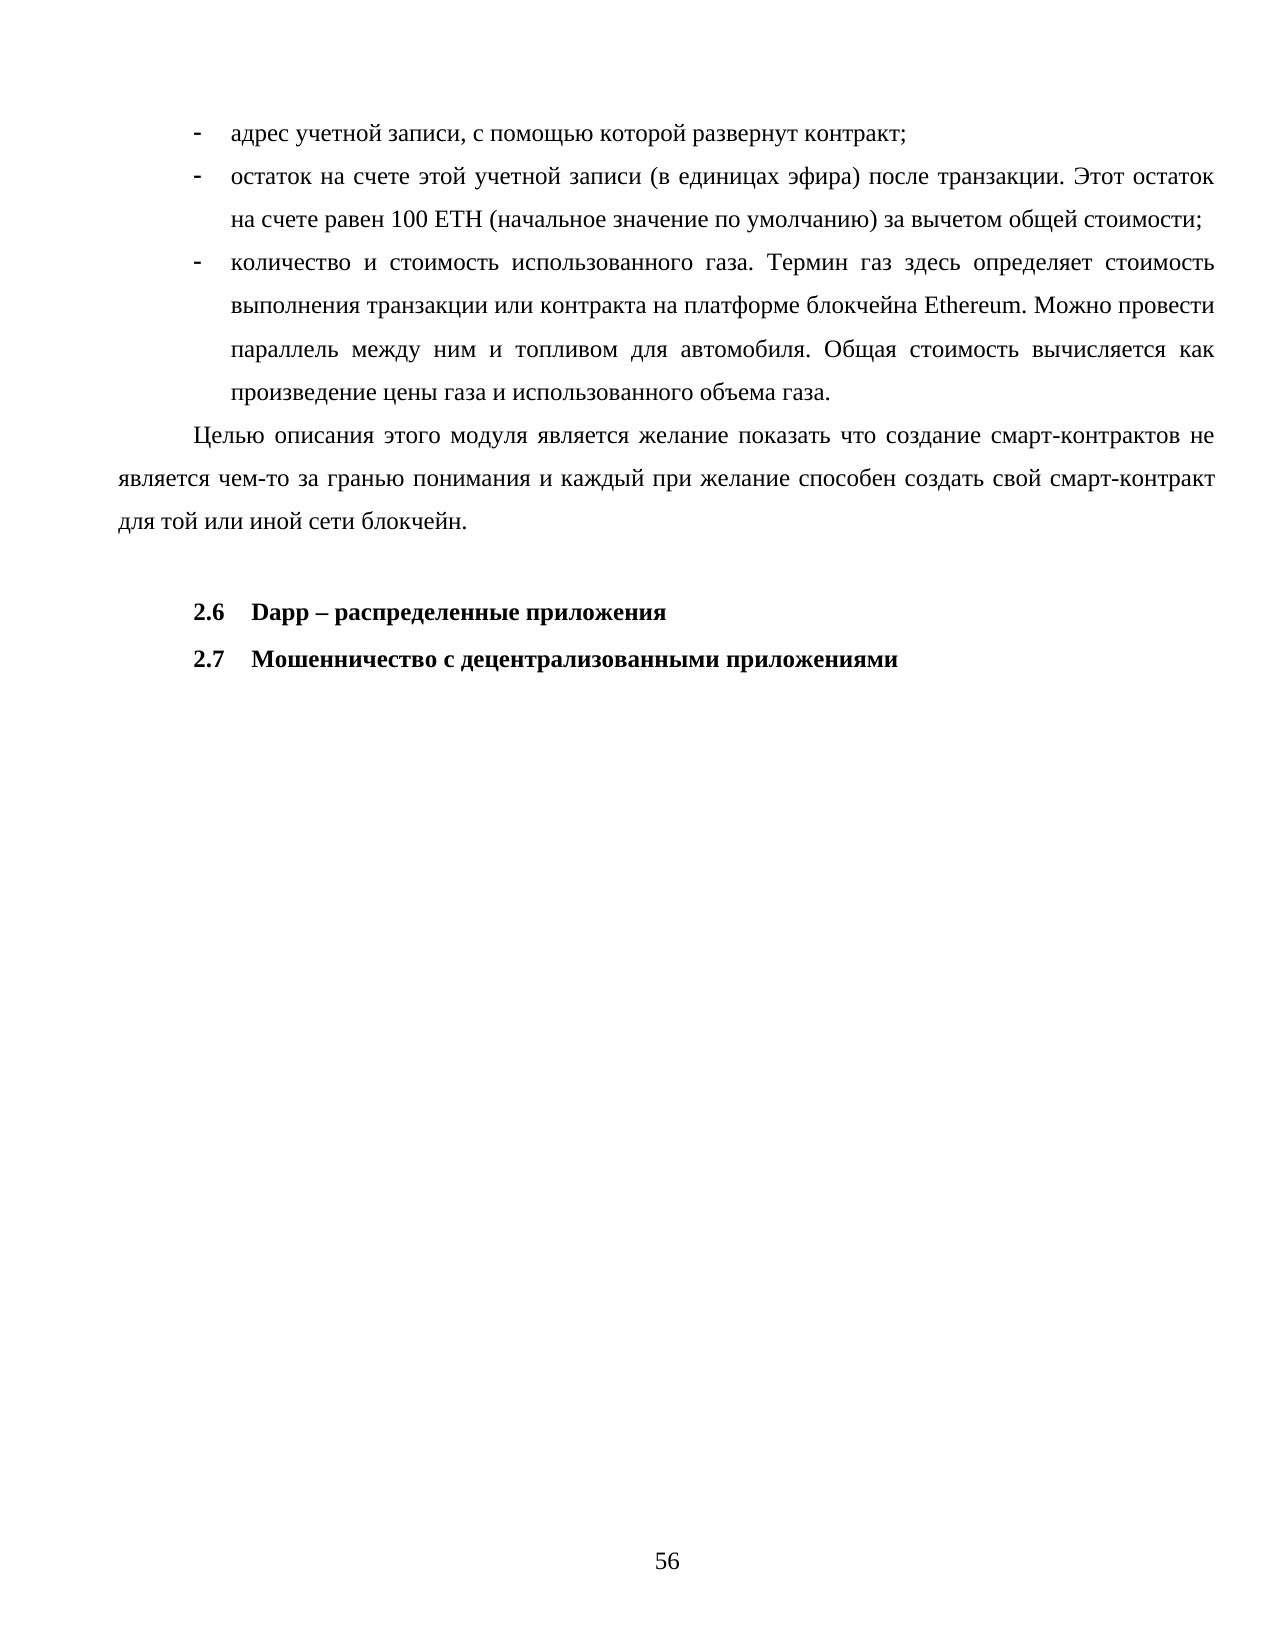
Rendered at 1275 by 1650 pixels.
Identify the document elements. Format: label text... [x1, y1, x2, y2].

subtitle Dapp – распределенные приложения [193, 597, 1216, 625]
subtitle Мошенничество с децентрализованными приложениями [193, 644, 1216, 673]
list остаток на счете этой учетной записи (в единицах эфира) после транзакции. Этот остаток на счете равен 100 ETH (начальное значение по умолчанию) за вычетом общей стоимости; [193, 161, 1216, 233]
list количество и стоимость использованного газа. Термин газ здесь определяет стоимость выполнения транзакции или контракта на платформе блокчейна Ethereum. Можно провести параллель между ним и топливом для автомобиля. Общая стоимость вычисляется как произведение цены газа и использованного объема газа. [193, 247, 1216, 406]
text Целью описания этого модуля является желание показать что создание смарт-контрактов не является чем-то за гранью понимания и каждый при желание способен создать свой смарт-контракт для той или иной сети блокчейн. [118, 420, 1216, 535]
list адрес учетной записи, с помощью которой развернут контракт; [193, 118, 1216, 147]
